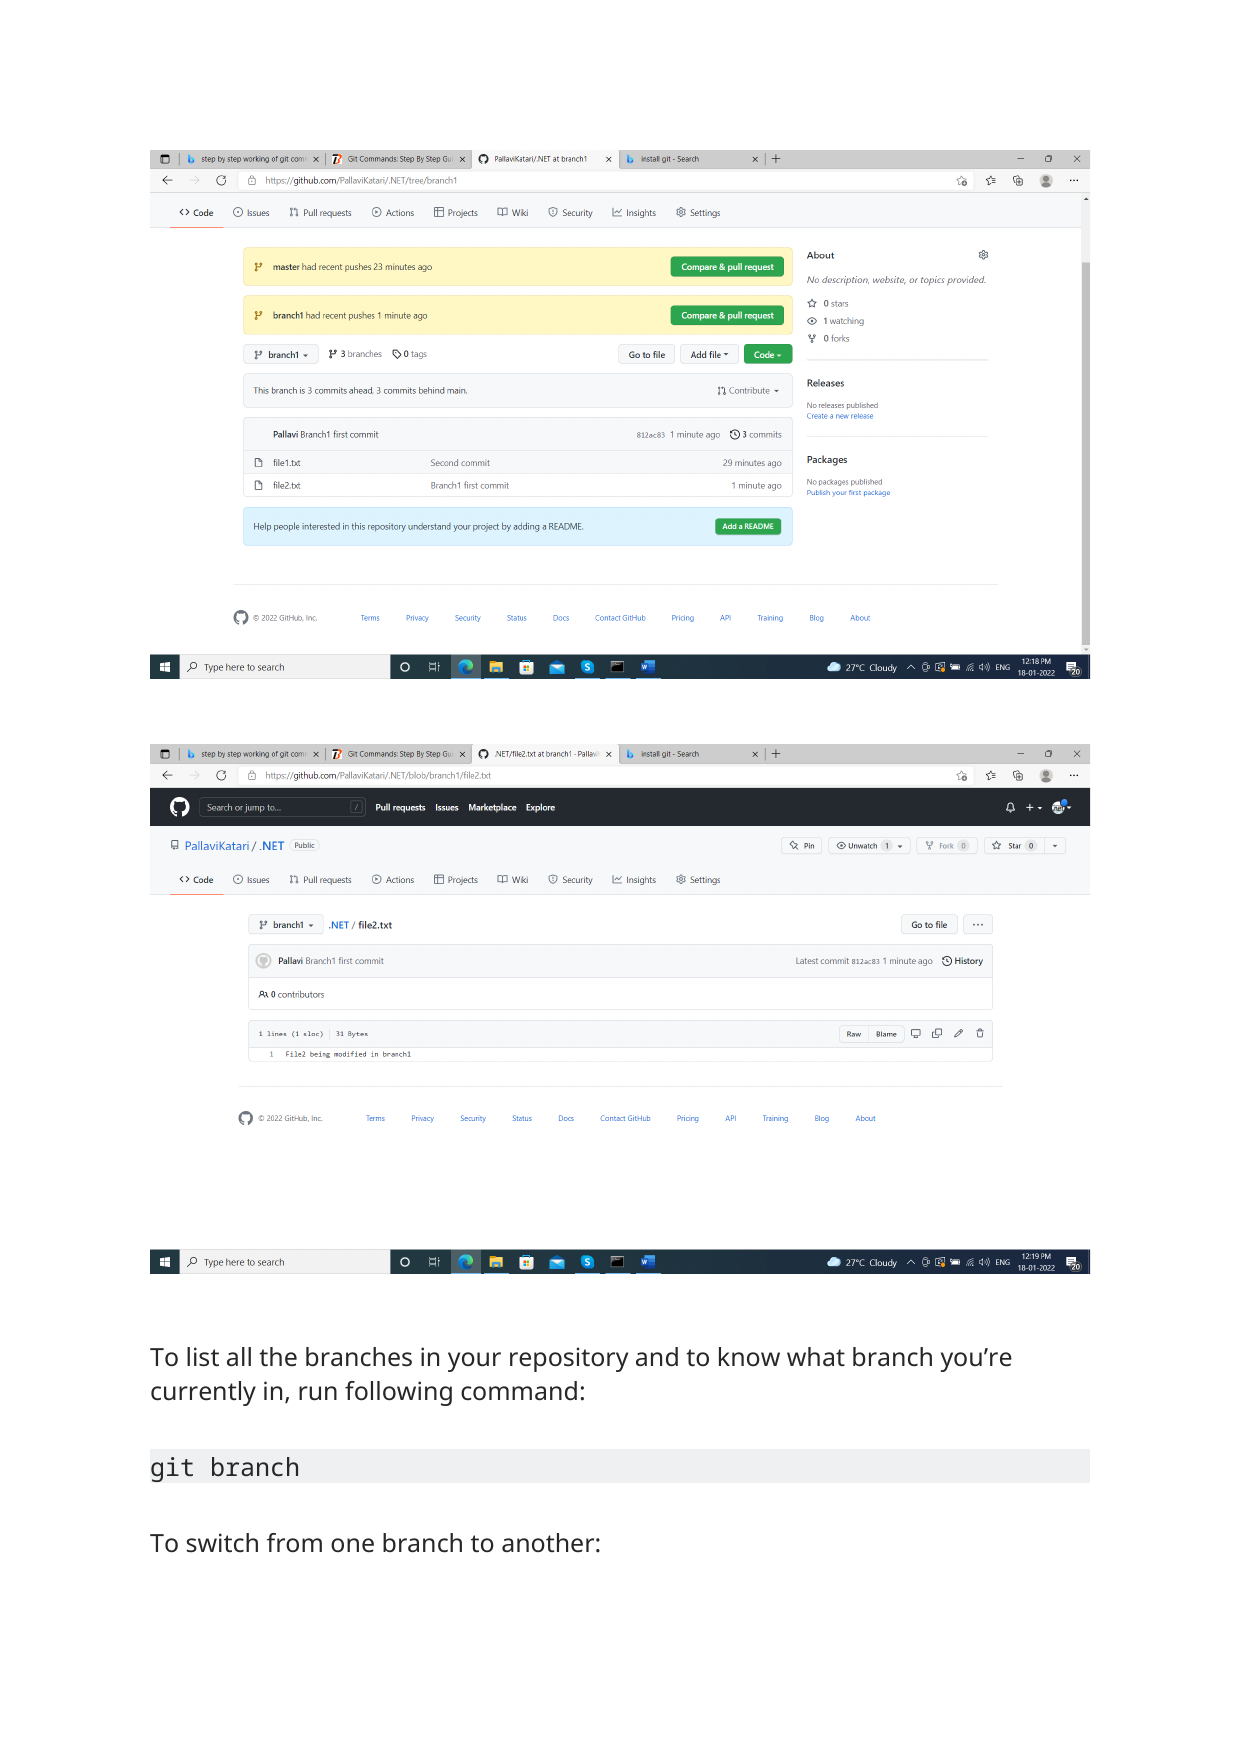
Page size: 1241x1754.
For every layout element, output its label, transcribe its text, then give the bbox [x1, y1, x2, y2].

picture [150, 744, 1091, 1274]
text git branch [150, 1449, 1090, 1483]
text To switch from one branch to another: [150, 1526, 1090, 1559]
text To list all the branches in your repository and to know what branch you’re currently in, run following command: [150, 1339, 1090, 1407]
picture [150, 150, 1091, 679]
